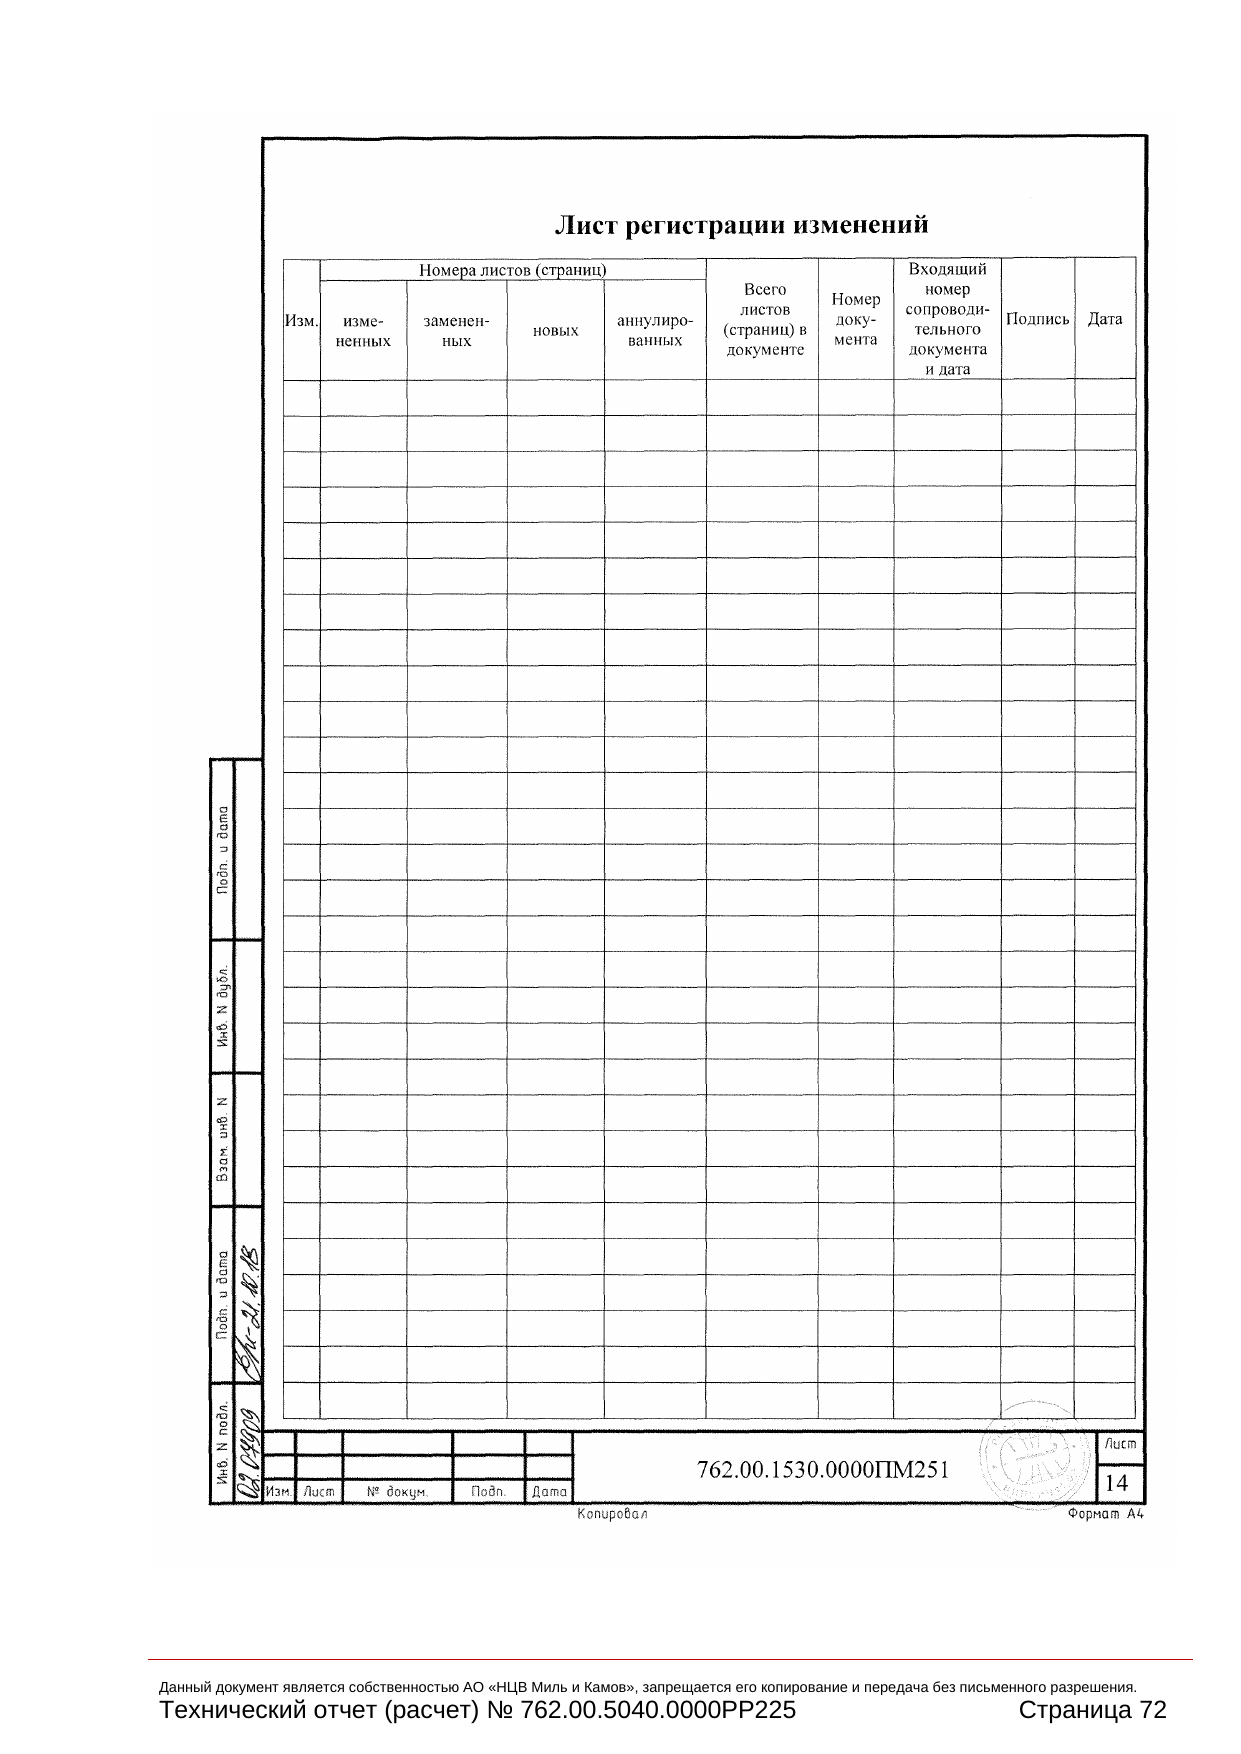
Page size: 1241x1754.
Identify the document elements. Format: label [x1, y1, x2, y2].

picture [147, 112, 1182, 1573]
